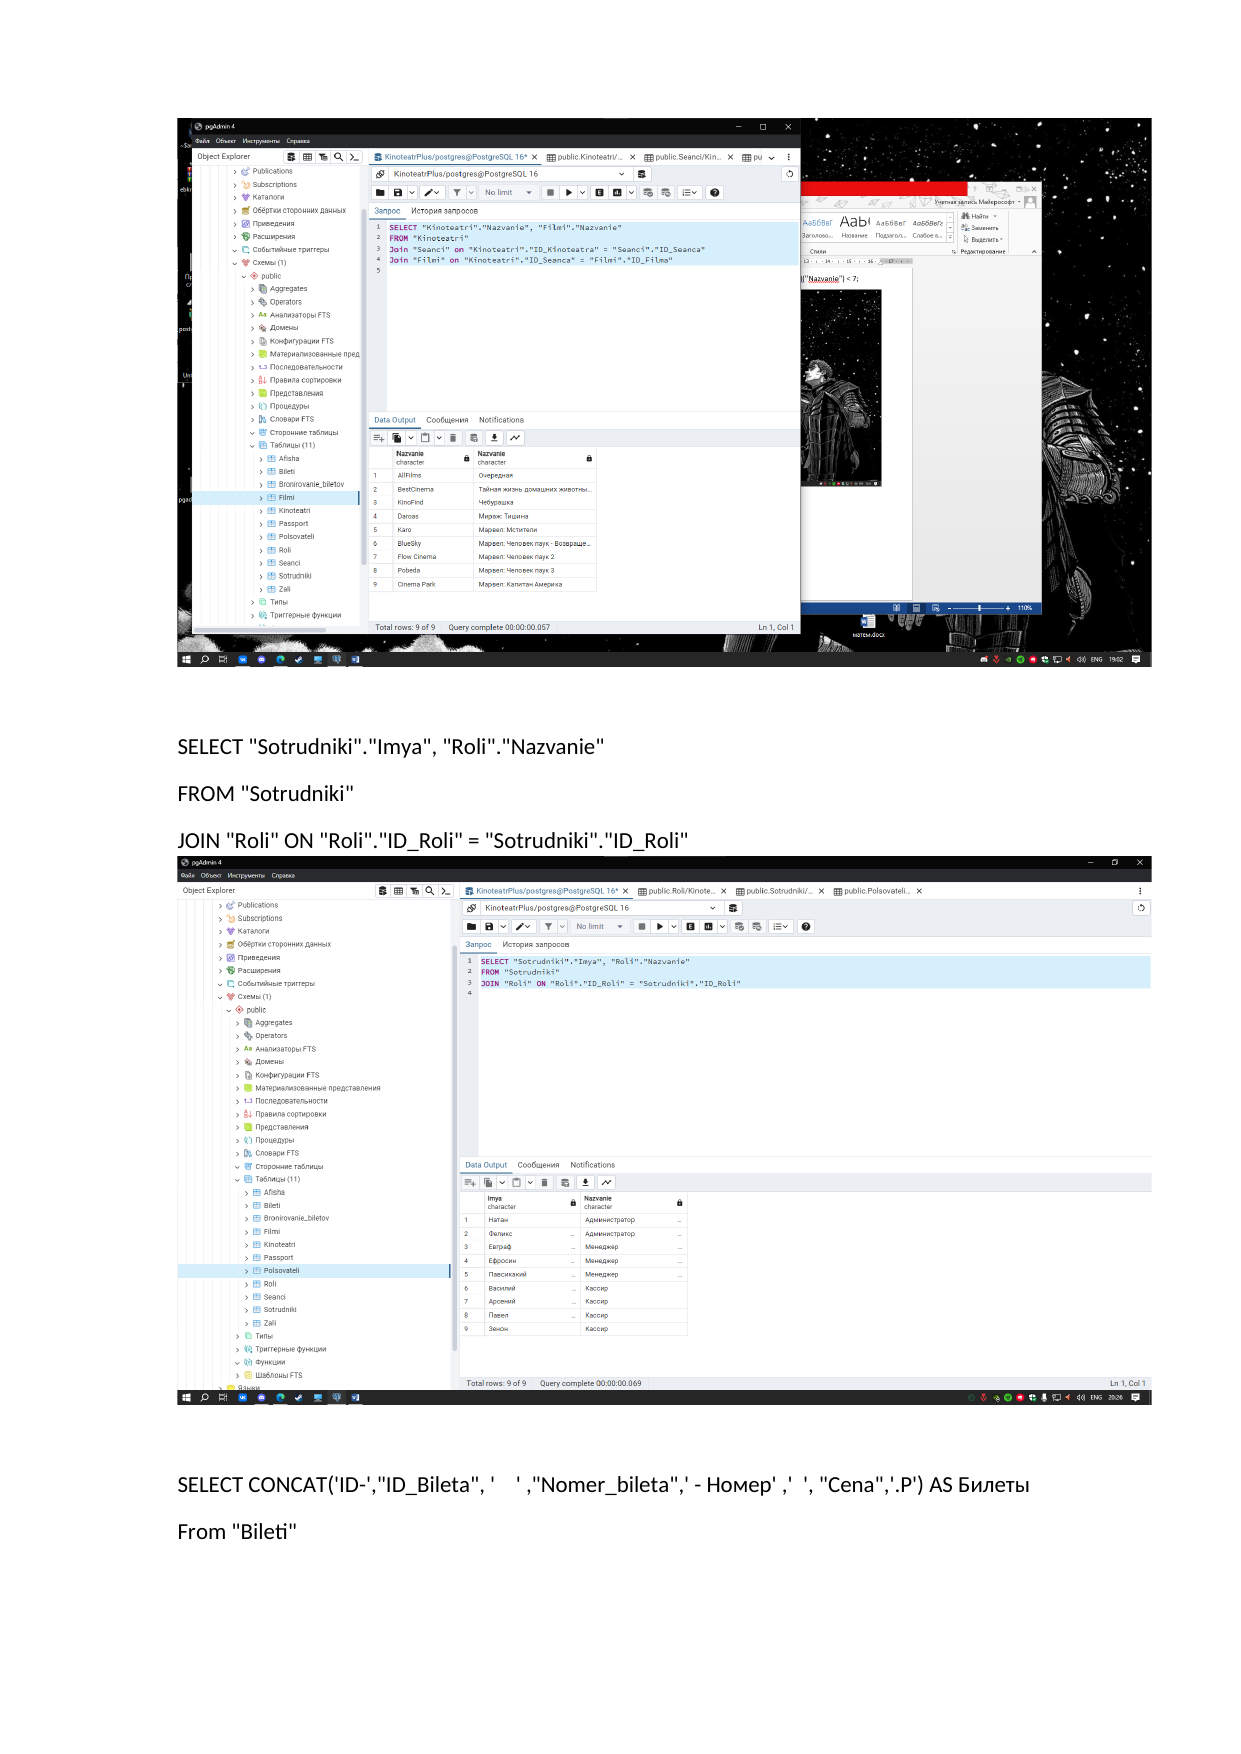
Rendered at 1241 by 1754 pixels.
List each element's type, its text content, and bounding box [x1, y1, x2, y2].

text FROM "Sotrudniki" [177, 779, 1152, 807]
text From "Bileti" [177, 1517, 1152, 1545]
picture [177, 118, 1152, 667]
text SELECT CONCAT('ID-',"ID_Bileta", ' ' ,"Nomer_bileta",' - Номер' ,' ', "Cena",'.Р') AS Билеты [177, 1470, 1152, 1498]
picture [177, 856, 1152, 1405]
text JOIN "Roli" ON "Roli"."ID_Roli" = "Sotrudniki"."ID_Roli" [177, 826, 1152, 856]
text SELECT "Sotrudniki"."Imya", "Roli"."Nazvanie" [177, 732, 1152, 760]
